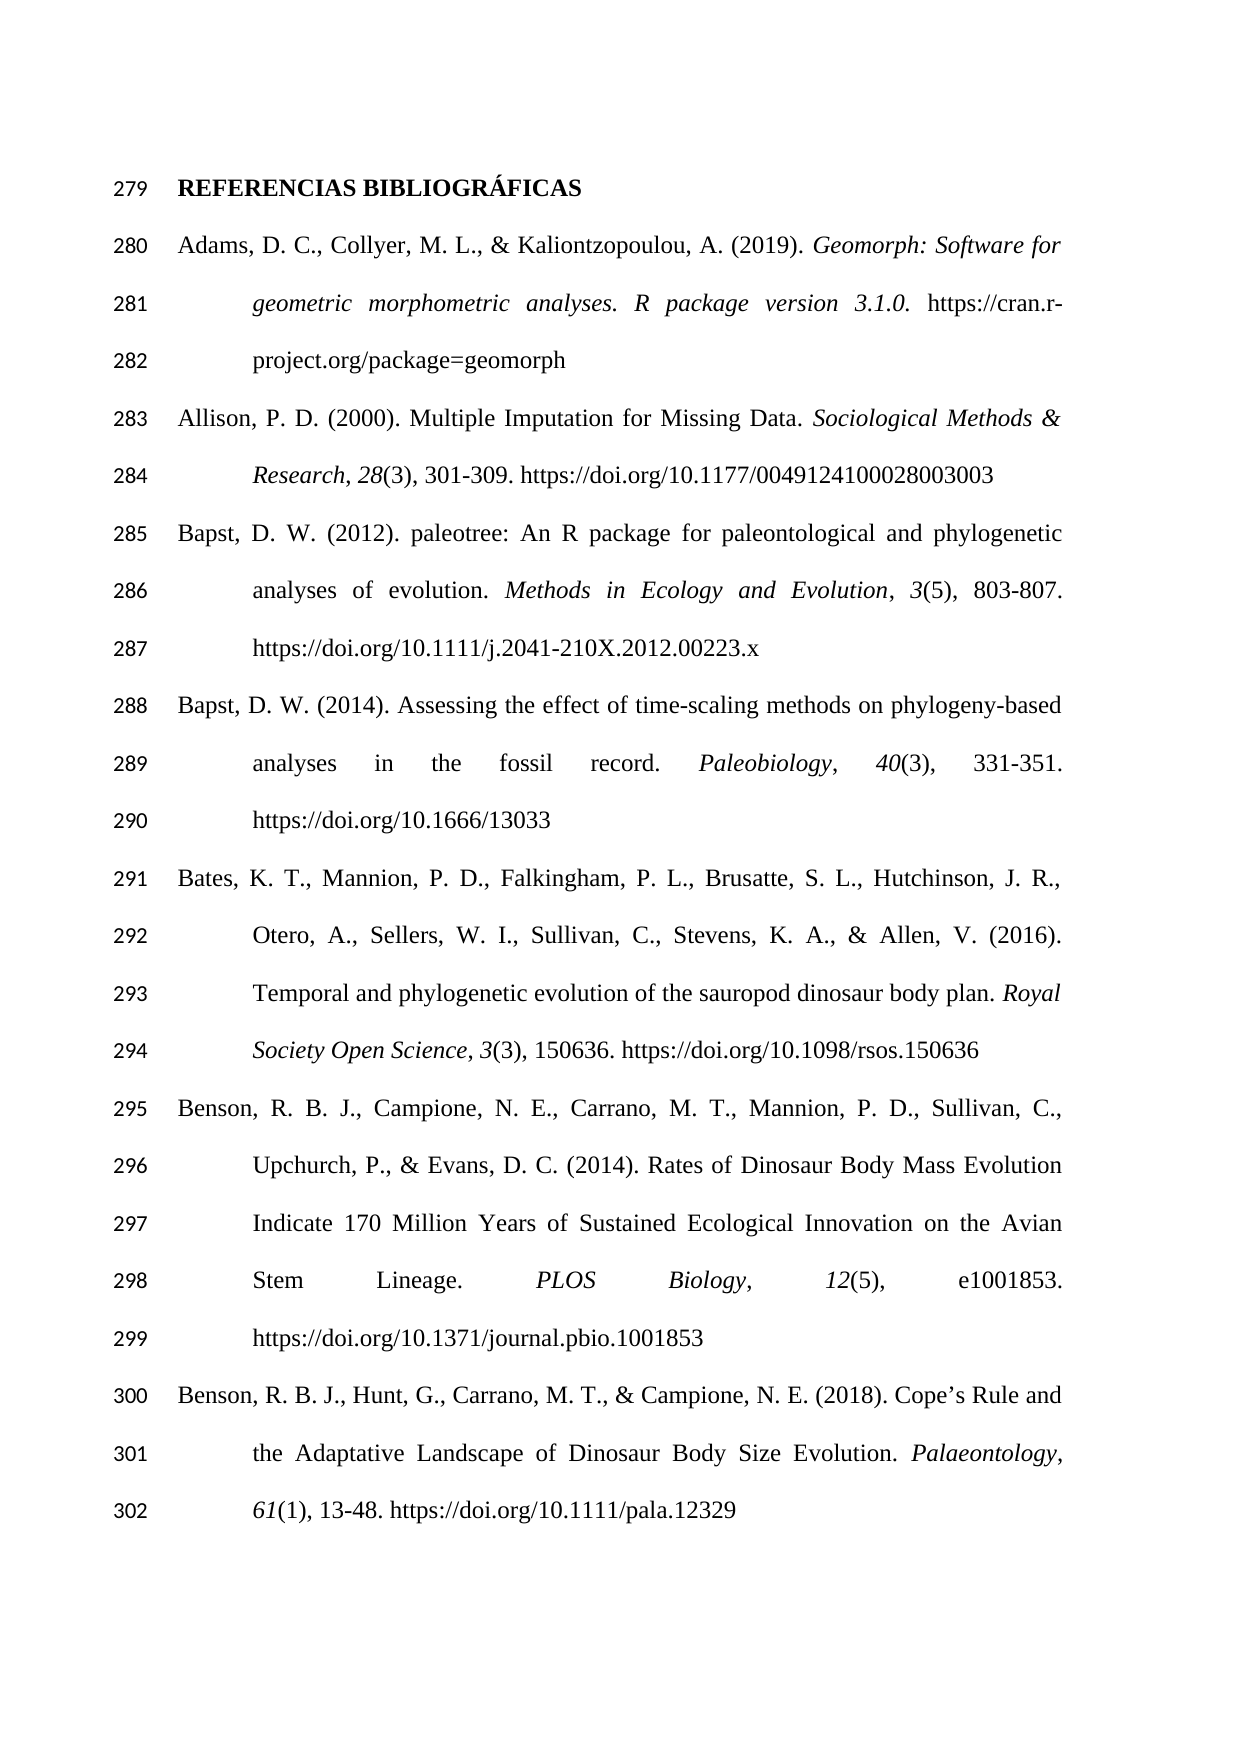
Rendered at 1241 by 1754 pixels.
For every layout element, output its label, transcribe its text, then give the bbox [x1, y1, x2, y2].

text Bates, K. T., Mannion, P. D., Falkingham, P. L., Brusatte, S. L., Hutchinson, J. R., Otero, A., Sellers, W. I., Sullivan, C., Stevens, K. A., & Allen, V. (2016). Temporal and phylogenetic evolution of the sauropod dinosaur body plan. Royal Society Open Science, 3(3), 150636. https://doi.org/10.1098/rsos.150636 [177, 863, 1063, 1064]
text Adams, D. C., Collyer, M. L., & Kaliontzopoulou, A. (2019). Geomorph: Software for geometric morphometric analyses. R package version 3.1.0. https://cran.r-project.org/package=geomorph [177, 230, 1063, 374]
text Allison, P. D. (2000). Multiple Imputation for Missing Data. Sociological Methods & Research, 28(3), 301-309. https://doi.org/10.1177/0049124100028003003 [177, 403, 1063, 489]
text Bapst, D. W. (2014). Assessing the effect of time-scaling methods on phylogeny-based analyses in the fossil record. Paleobiology, 40(3), 331-351. https://doi.org/10.1666/13033 [177, 690, 1063, 834]
text Benson, R. B. J., Campione, N. E., Carrano, M. T., Mannion, P. D., Sullivan, C., Upchurch, P., & Evans, D. C. (2014). Rates of Dinosaur Body Mass Evolution Indicate 170 Million Years of Sustained Ecological Innovation on the Avian Stem Lineage. PLOS Biology, 12(5), e1001853. https://doi.org/10.1371/journal.pbio.1001853 [177, 1093, 1063, 1351]
text Benson, R. B. J., Hunt, G., Carrano, M. T., & Campione, N. E. (2018). Cope’s Rule and the Adaptative Landscape of Dinosaur Body Size Evolution. Palaeontology, 61(1), 13-48. https://doi.org/10.1111/pala.12329 [177, 1380, 1063, 1524]
text Bapst, D. W. (2012). paleotree: An R package for paleontological and phylogenetic analyses of evolution. Methods in Ecology and Evolution, 3(5), 803-807. https://doi.org/10.1111/j.2041-210X.2012.00223.x [177, 518, 1063, 661]
subtitle REFERENCIAS BIBLIOGRÁFICAS [177, 173, 1063, 201]
